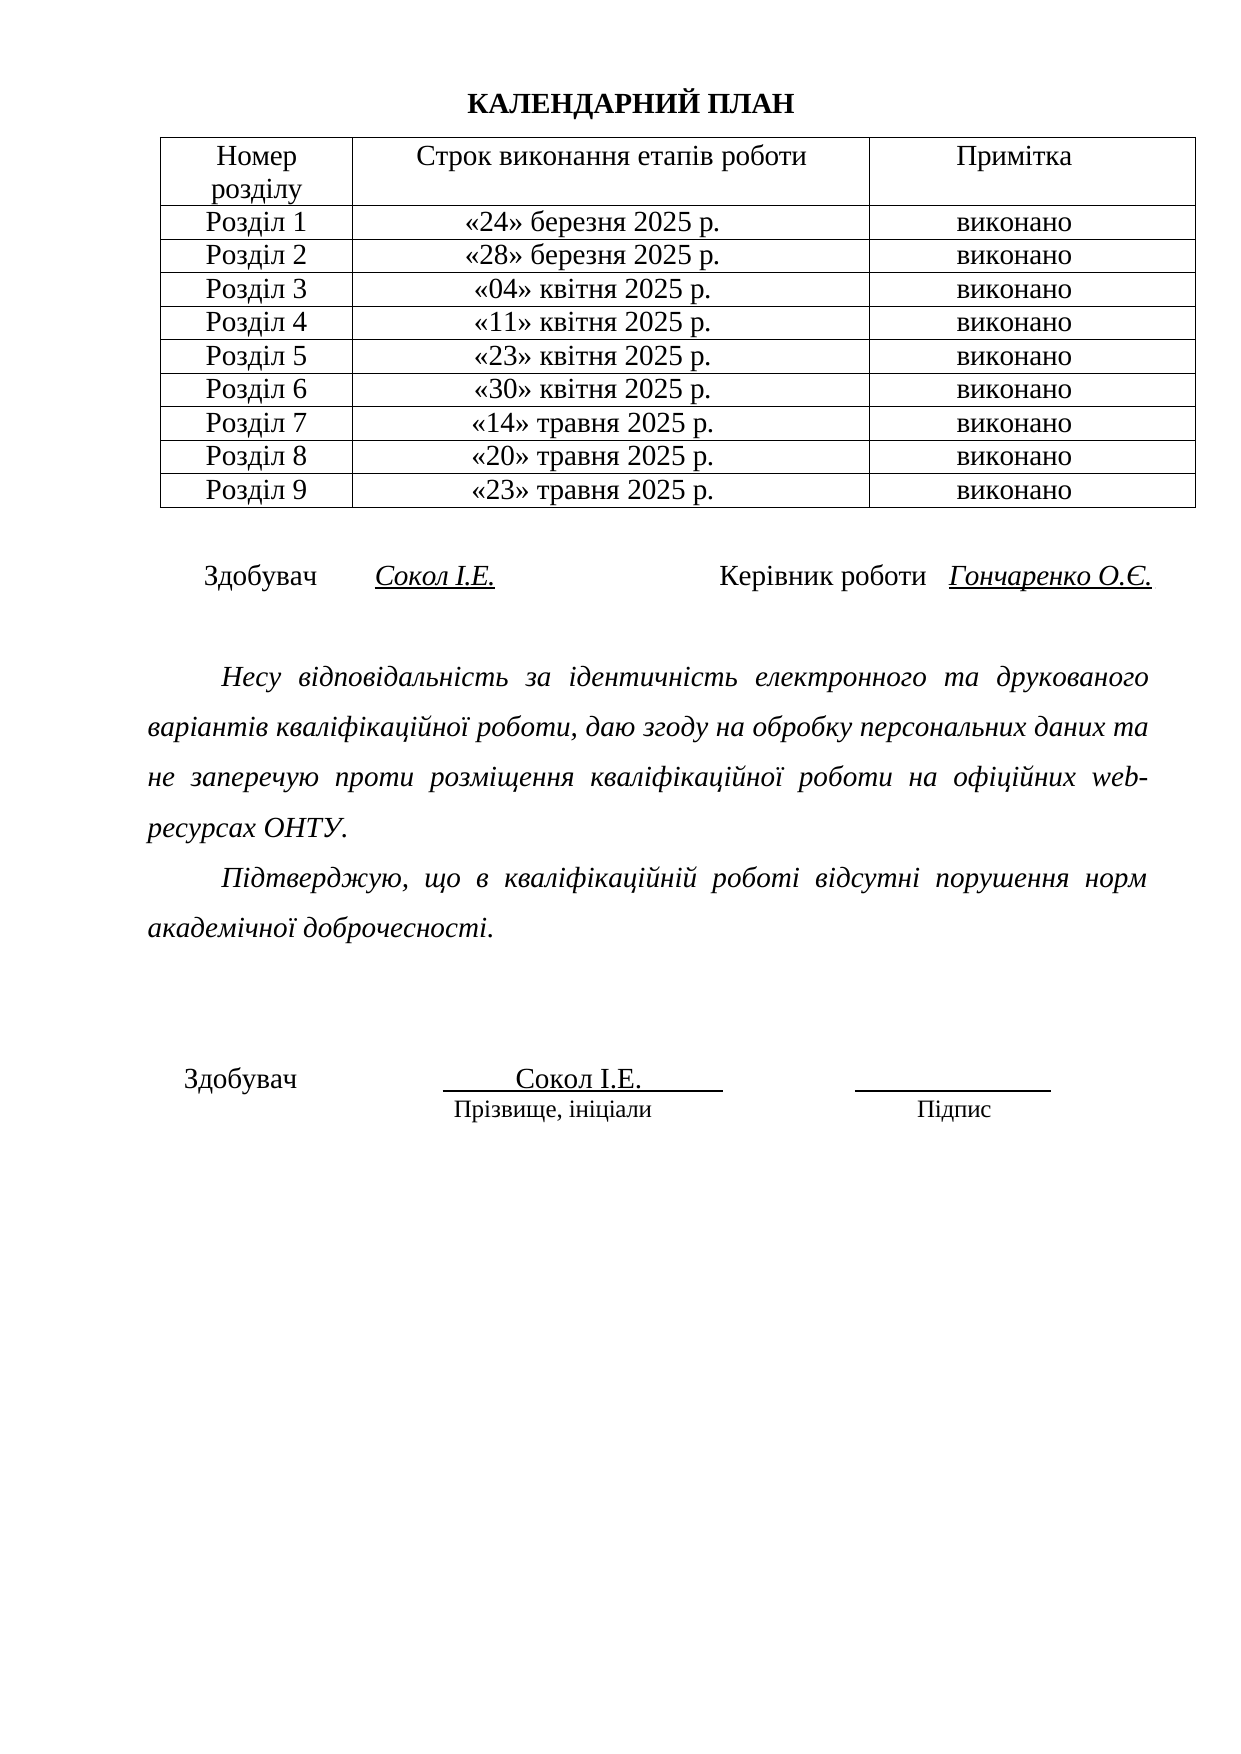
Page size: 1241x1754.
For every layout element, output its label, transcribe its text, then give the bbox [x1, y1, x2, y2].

text Прізвище, ініціали Підпис [453, 1095, 1196, 1124]
table_cell Розділ 5 [161, 340, 352, 372]
table_cell Розділ 9 [161, 474, 352, 507]
table_cell Розділ 3 [161, 273, 352, 306]
table_cell виконано [870, 340, 1195, 372]
table_cell виконано [870, 374, 1195, 406]
table_cell «23» квітня 2025 р. [353, 340, 869, 372]
table_cell «23» травня 2025 р. [353, 474, 869, 507]
table_cell Розділ 8 [161, 441, 352, 473]
table_header Номер розділу [161, 138, 352, 205]
table_cell виконано [870, 307, 1195, 339]
text Здобувач Сокол І.Е. [184, 1062, 1196, 1095]
table_cell виконано [870, 474, 1195, 507]
table_cell Розділ 6 [161, 374, 352, 406]
subtitle КАЛЕНДАРНИЙ ПЛАН [95, 87, 1166, 120]
table_cell виконано [870, 206, 1195, 238]
table_cell «20» травня 2025 р. [353, 441, 869, 473]
text Здобувач Сокол І.Е. Керівник роботи Гончаренко О.Є. [203, 558, 1196, 592]
table_cell виконано [870, 407, 1195, 439]
table_cell виконано [870, 441, 1195, 473]
table_cell «30» квітня 2025 р. [353, 374, 869, 406]
table_cell «24» березня 2025 р. [353, 206, 869, 238]
table_header Строк виконання етапів роботи [353, 138, 869, 205]
table_cell «04» квітня 2025 р. [353, 273, 869, 306]
table_cell «11» квітня 2025 р. [353, 307, 869, 339]
table_cell виконано [870, 273, 1195, 306]
table_header Примітка [870, 138, 1195, 205]
table_cell Розділ 1 [161, 206, 352, 238]
table_cell виконано [870, 240, 1195, 272]
text Несу відповідальність за ідентичність електронного та друкованого варіантів кваліфікаційної роботи, даю згоду на обробку персональних даних та не заперечую проти розміщення кваліфікаційної роботи на офіційних web- ресурсах ОНТУ. [147, 659, 1152, 843]
table_cell Розділ 4 [161, 307, 352, 339]
table_cell «14» травня 2025 р. [353, 407, 869, 439]
table_cell Розділ 2 [161, 240, 352, 272]
table_cell «28» березня 2025 р. [353, 240, 869, 272]
text Підтверджую, що в кваліфікаційній роботі відсутні порушення норм академічної доброчесності. [147, 860, 1151, 944]
table_cell Розділ 7 [161, 407, 352, 439]
